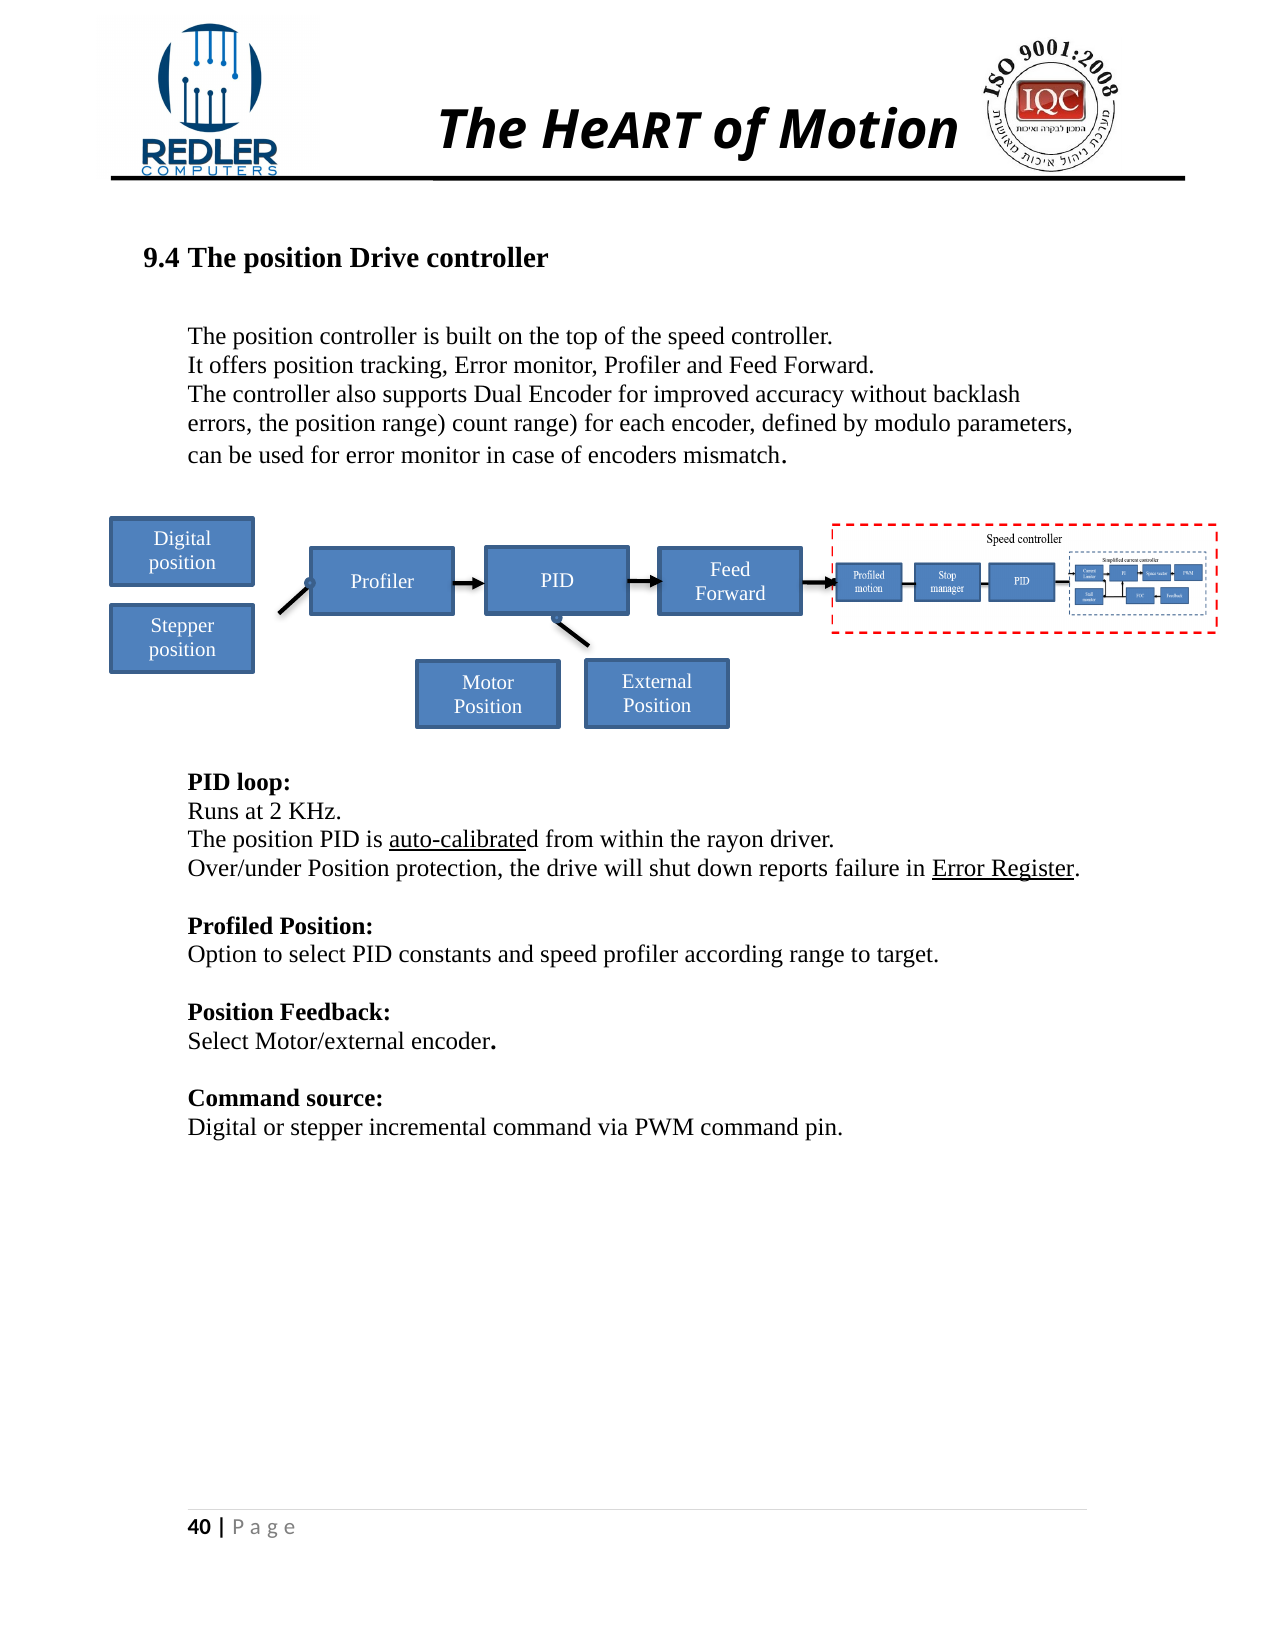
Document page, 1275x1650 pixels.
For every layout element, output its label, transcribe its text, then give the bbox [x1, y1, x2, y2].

text Profiled Position: [187, 911, 1087, 939]
subtitle The position Drive controller [143, 240, 1087, 273]
text It offers position tracking, Error monitor, Profiler and Feed Forward. [187, 350, 1087, 379]
text The controller also supports Dual Encoder for improved accuracy without backlash errors, the position range) count range) for each encoder, defined by modulo parameters, can be used for error monitor in case of encoders mismatch. [187, 379, 1087, 470]
picture [831, 521, 1219, 636]
text Option to select PID constants and speed profiler according range to target. [187, 939, 1087, 968]
text The position controller is built on the top of the speed controller. [187, 321, 1087, 350]
text Select Motor/external encoder. [187, 1026, 1087, 1054]
text Over/under Position protection, the drive will shut down reports failure in Error Register. [187, 853, 1087, 882]
text Digital or stepper incremental command via PWM command pin. [187, 1112, 1087, 1141]
picture [981, 37, 1122, 174]
text The position PID is auto-calibrated from within the rayon driver. [187, 824, 1087, 853]
text Position Feedback: [187, 997, 1087, 1026]
text Runs at 2 KHz. [187, 796, 1087, 824]
text PID loop: [187, 767, 1087, 796]
text Command source: [187, 1083, 1087, 1112]
